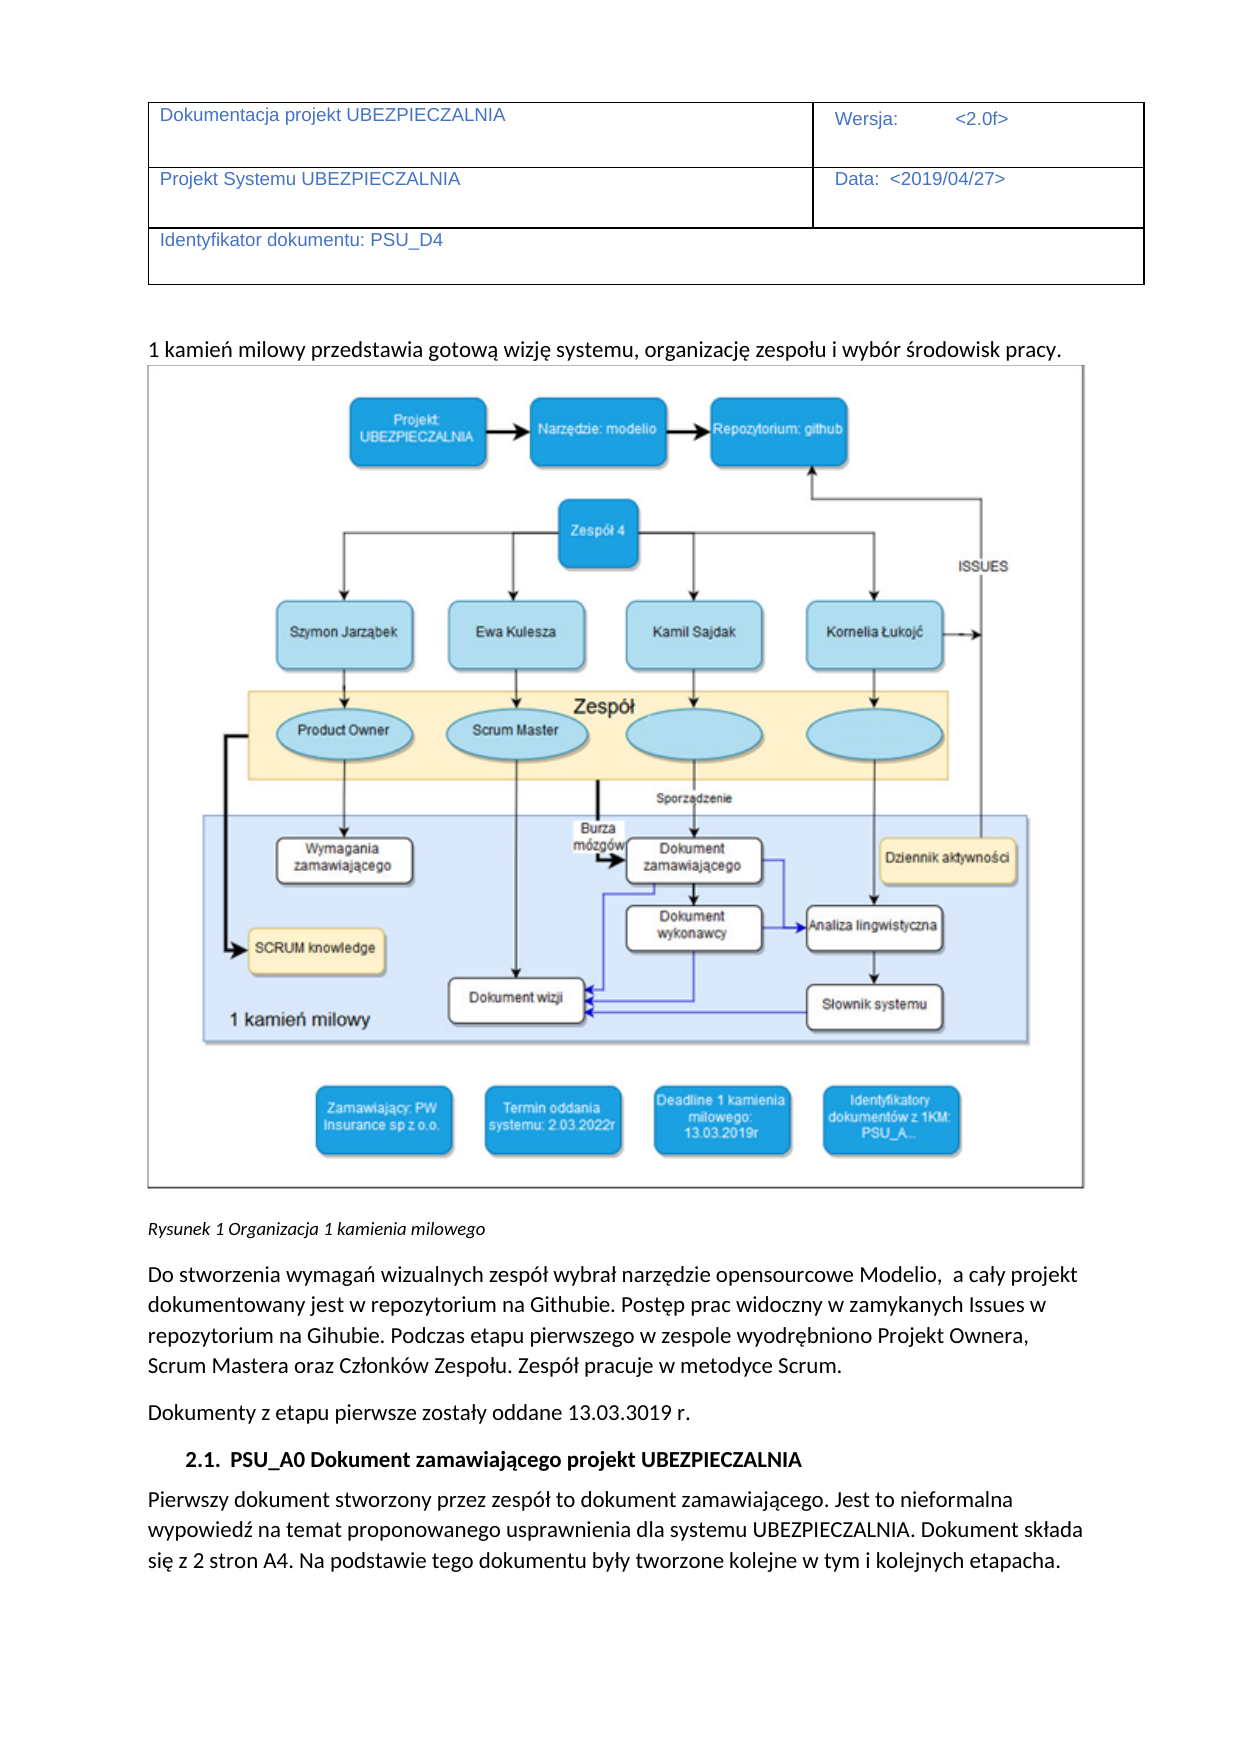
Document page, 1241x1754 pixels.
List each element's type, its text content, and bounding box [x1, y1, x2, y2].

text PSU_A0 Dokument zamawiającego projekt UBEZPIECZALNIA [185, 1445, 1093, 1473]
text 1 kamień milowy przedstawia gotową wizję systemu, organizację zespołu i wybór środowisk pracy. [148, 335, 1093, 365]
picture [147, 365, 1093, 1198]
text Dokumenty z etapu pierwsze zostały oddane 13.03.3019 r. [148, 1398, 1093, 1426]
text Do stworzenia wymagań wizualnych zespół wybrał narzędzie opensourcowe Modelio, a cały projekt dokumentowany jest w repozytorium na Githubie. Postęp prac widoczny w zamykanych Issues w repozytorium na Gihubie. Podczas etapu pierwszego w zespole wyodrębniono Projekt Ownera, Scrum Mastera oraz Członków Zespołu. Zespół pracuje w metodyce Scrum. [148, 1260, 1093, 1379]
text Rysunek 1 Organizacja 1 kamienia milowego [148, 1217, 1093, 1239]
text Pierwszy dokument stworzony przez zespół to dokument zamawiającego. Jest to nieformalna wypowiedź na temat proponowanego usprawnienia dla systemu UBEZPIECZALNIA. Dokument składa się z 2 stron A4. Na podstawie tego dokumentu były tworzone kolejne w tym i kolejnych etapacha. [148, 1485, 1093, 1574]
